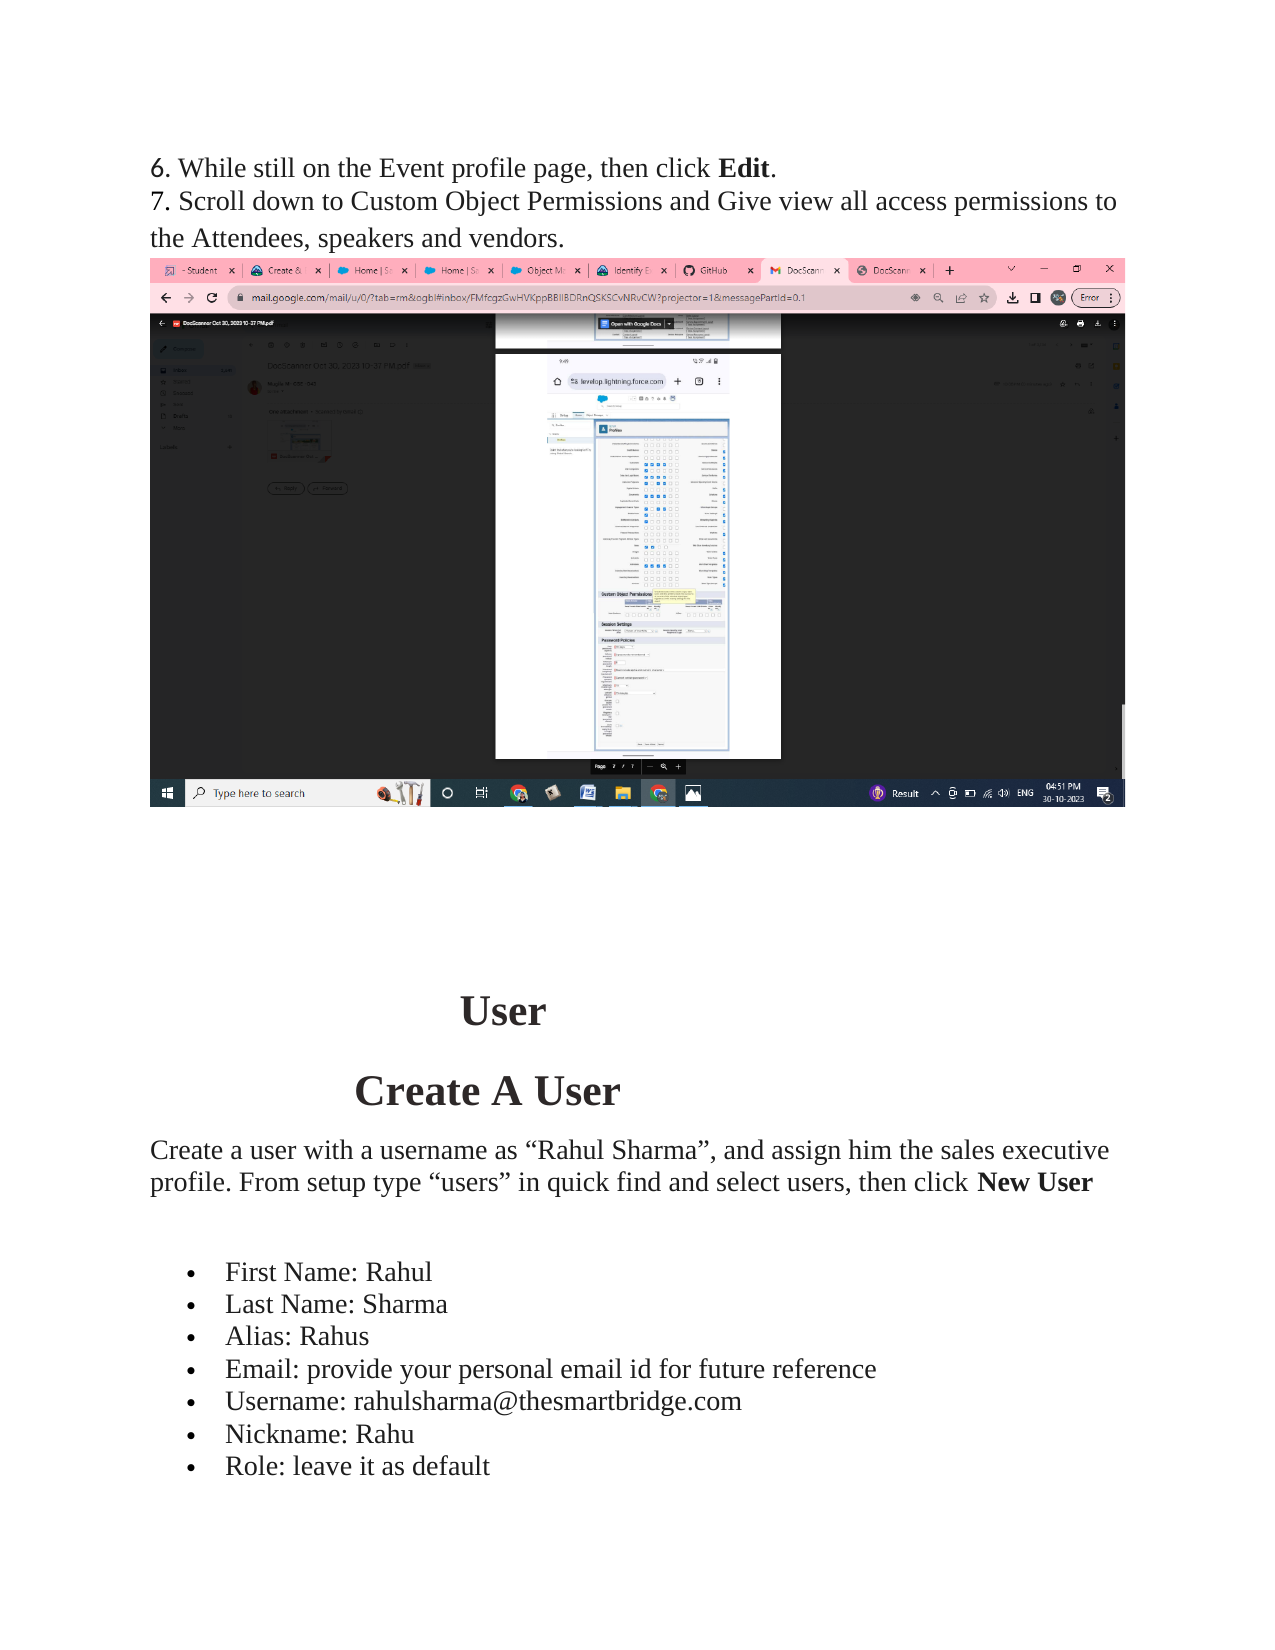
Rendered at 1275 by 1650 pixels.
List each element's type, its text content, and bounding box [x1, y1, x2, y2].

list Nickname: Rahu [187, 1417, 1125, 1449]
list Username: rahulsharma@thesmartbridge.com [187, 1384, 1125, 1417]
subtitle User [150, 969, 1125, 1035]
list First Name: Rahul [187, 1255, 1125, 1287]
list Role: leave it as default [187, 1449, 1125, 1481]
list Alias: Rahus [187, 1319, 1125, 1352]
subtitle Create A User [150, 1063, 1125, 1115]
text 6. While still on the Event profile page, then click Edit. [150, 150, 1125, 184]
text 7. Scroll down to Custom Object Permissions and Give view all access permissions to the Attendees, speakers and vendors. [150, 184, 1125, 258]
list Last Name: Sharma [187, 1287, 1125, 1319]
text Create a user with a username as “Rahul Sharma”, and assign him the sales executive profile. From setup type “users” in quick find and select users, then click New User [150, 1133, 1125, 1226]
picture [150, 258, 1125, 807]
list Email: provide your personal email id for future reference [187, 1352, 1125, 1384]
